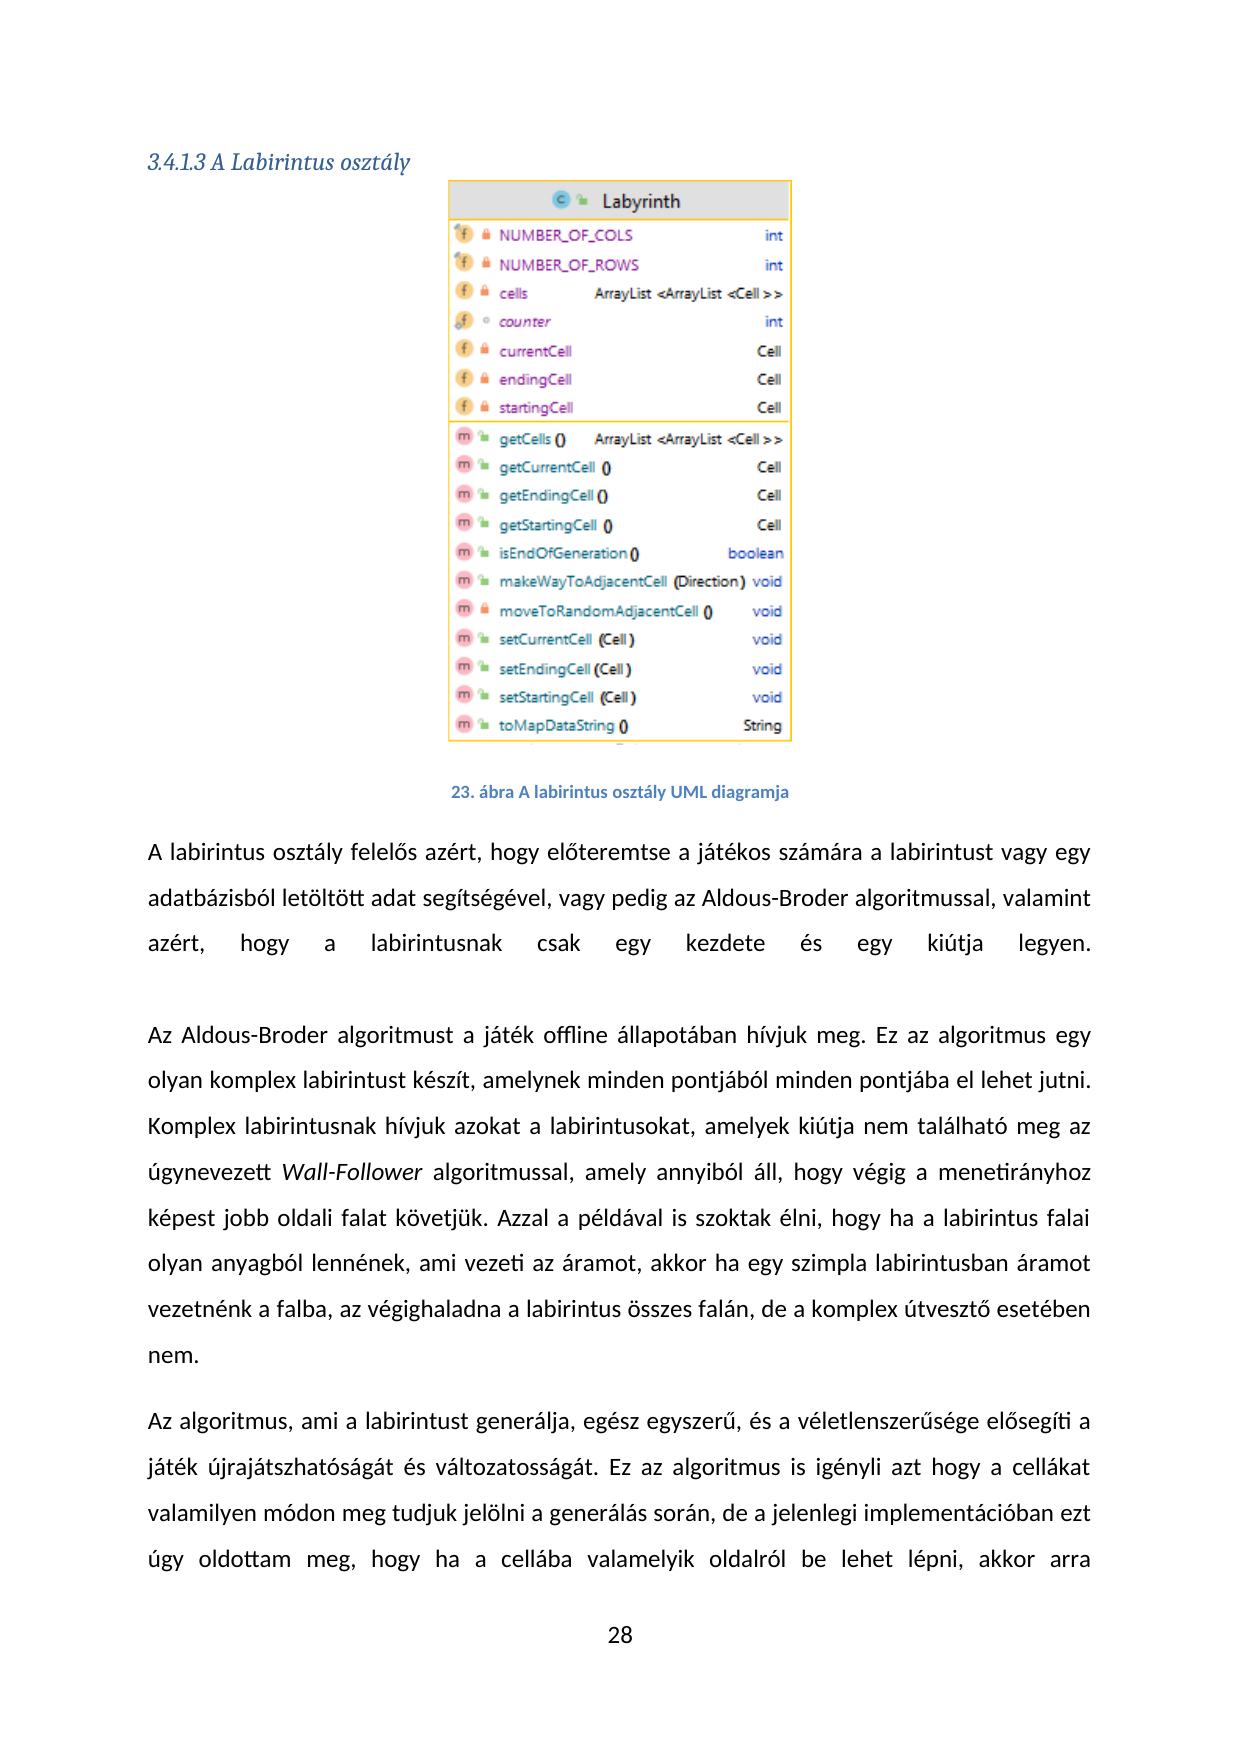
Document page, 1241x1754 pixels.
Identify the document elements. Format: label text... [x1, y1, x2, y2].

subtitle 3.4.1.3 A Labirintus osztály [148, 148, 1093, 176]
picture [448, 180, 792, 745]
text A labirintus osztály felelős azért, hogy előteremtse a játékos számára a labirintust vagy egy adatbázisból letöltött adat segítségével, vagy pedig az Aldous-Broder algoritmussal, valamint azért, hogy a labirintusnak csak egy kezdete és egy kiútja legyen. Az Aldous-Broder algoritmust a játék offline állapotában hívjuk meg. Ez az algoritmus egy olyan komplex labirintust készít, amelynek minden pontjából minden pontjába el lehet jutni. Komplex labirintusnak hívjuk azokat a labirintusokat, amelyek kiútja nem található meg az úgynevezett Wall-Follower algoritmussal, amely annyiból áll, hogy végig a menetirányhoz képest jobb oldali falat követjük. Azzal a példával is szoktak élni, hogy ha a labirintus falai olyan anyagból lennének, ami vezeti az áramot, akkor ha egy szimpla labirintusban áramot vezetnénk a falba, az végighaladna a labirintus összes falán, de a komplex útvesztő esetében nem. [148, 836, 1093, 1369]
text 23. ábra A labirintus osztály UML diagramja [148, 781, 1093, 804]
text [148, 1406, 1093, 1573]
